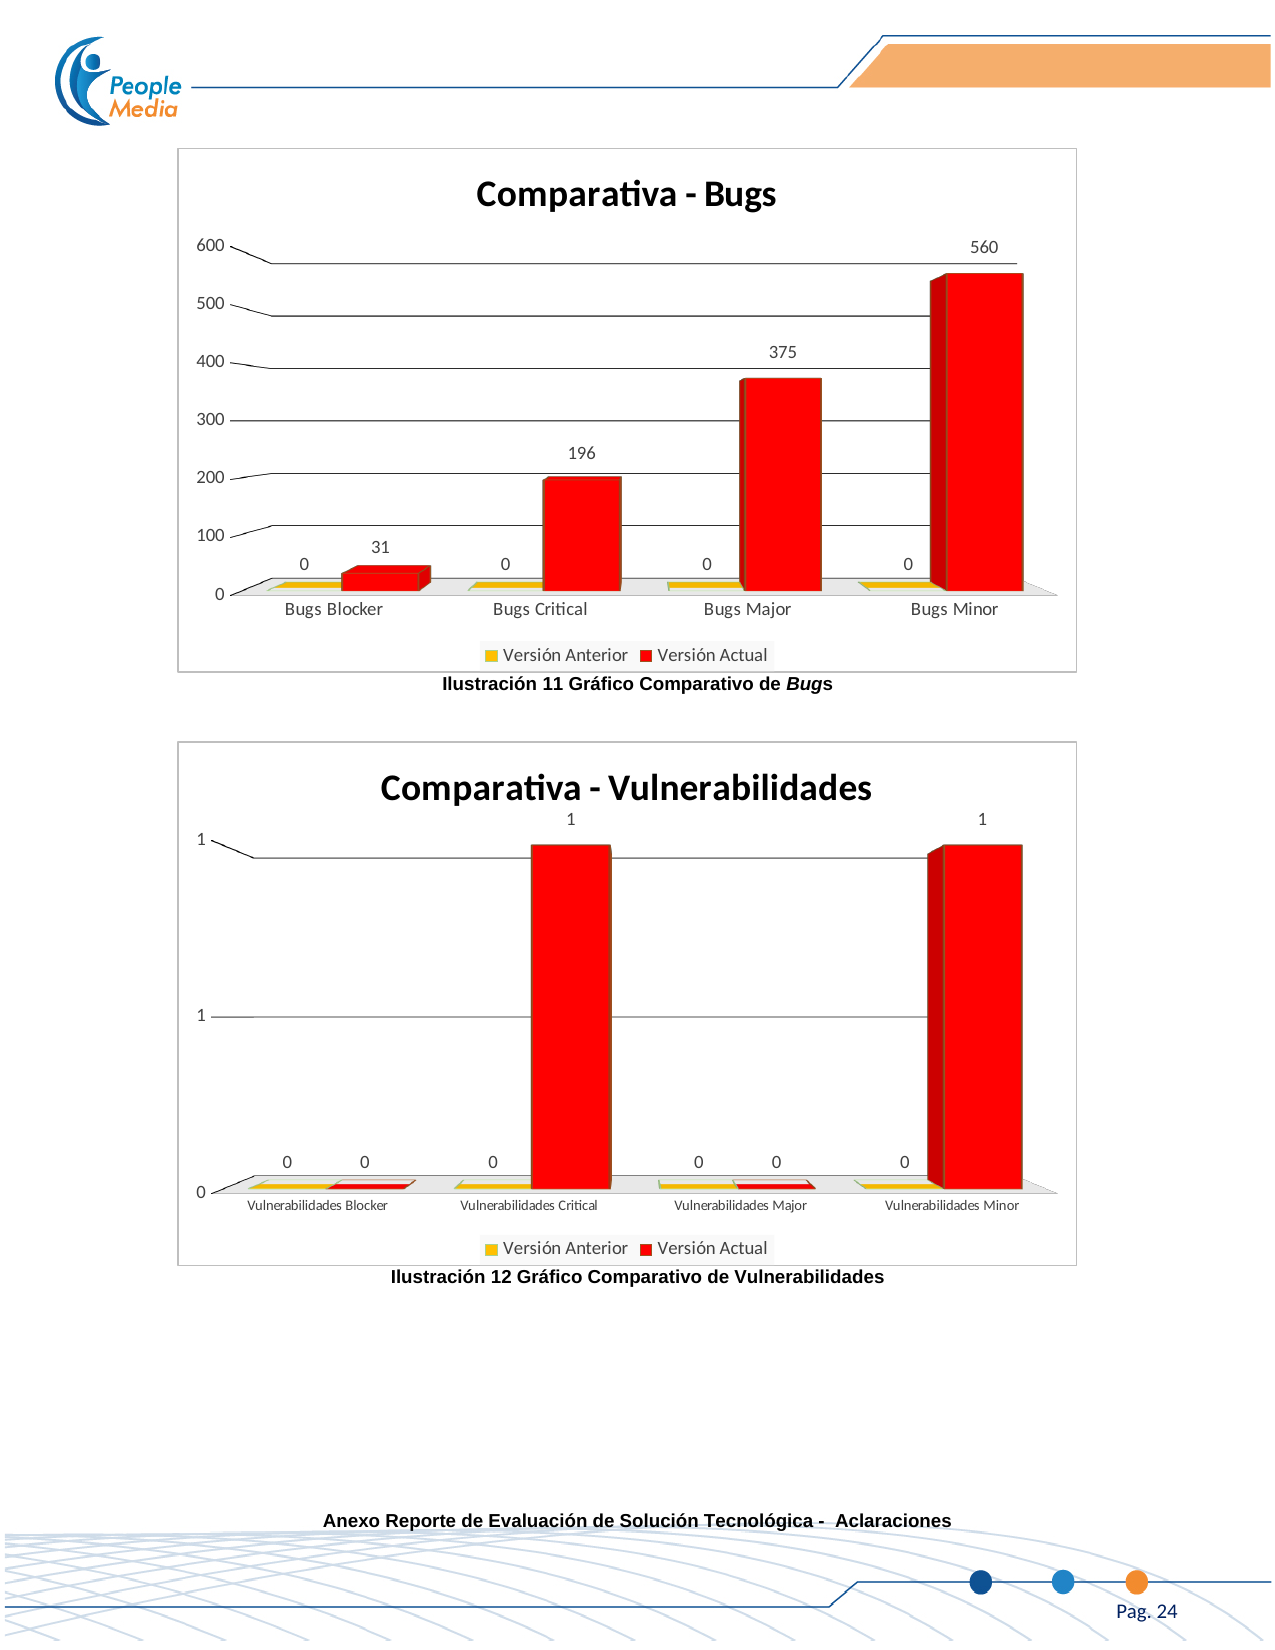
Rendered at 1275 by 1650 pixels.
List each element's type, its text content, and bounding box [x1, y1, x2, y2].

picture [34, 14, 1271, 135]
picture [4, 1507, 1272, 1641]
